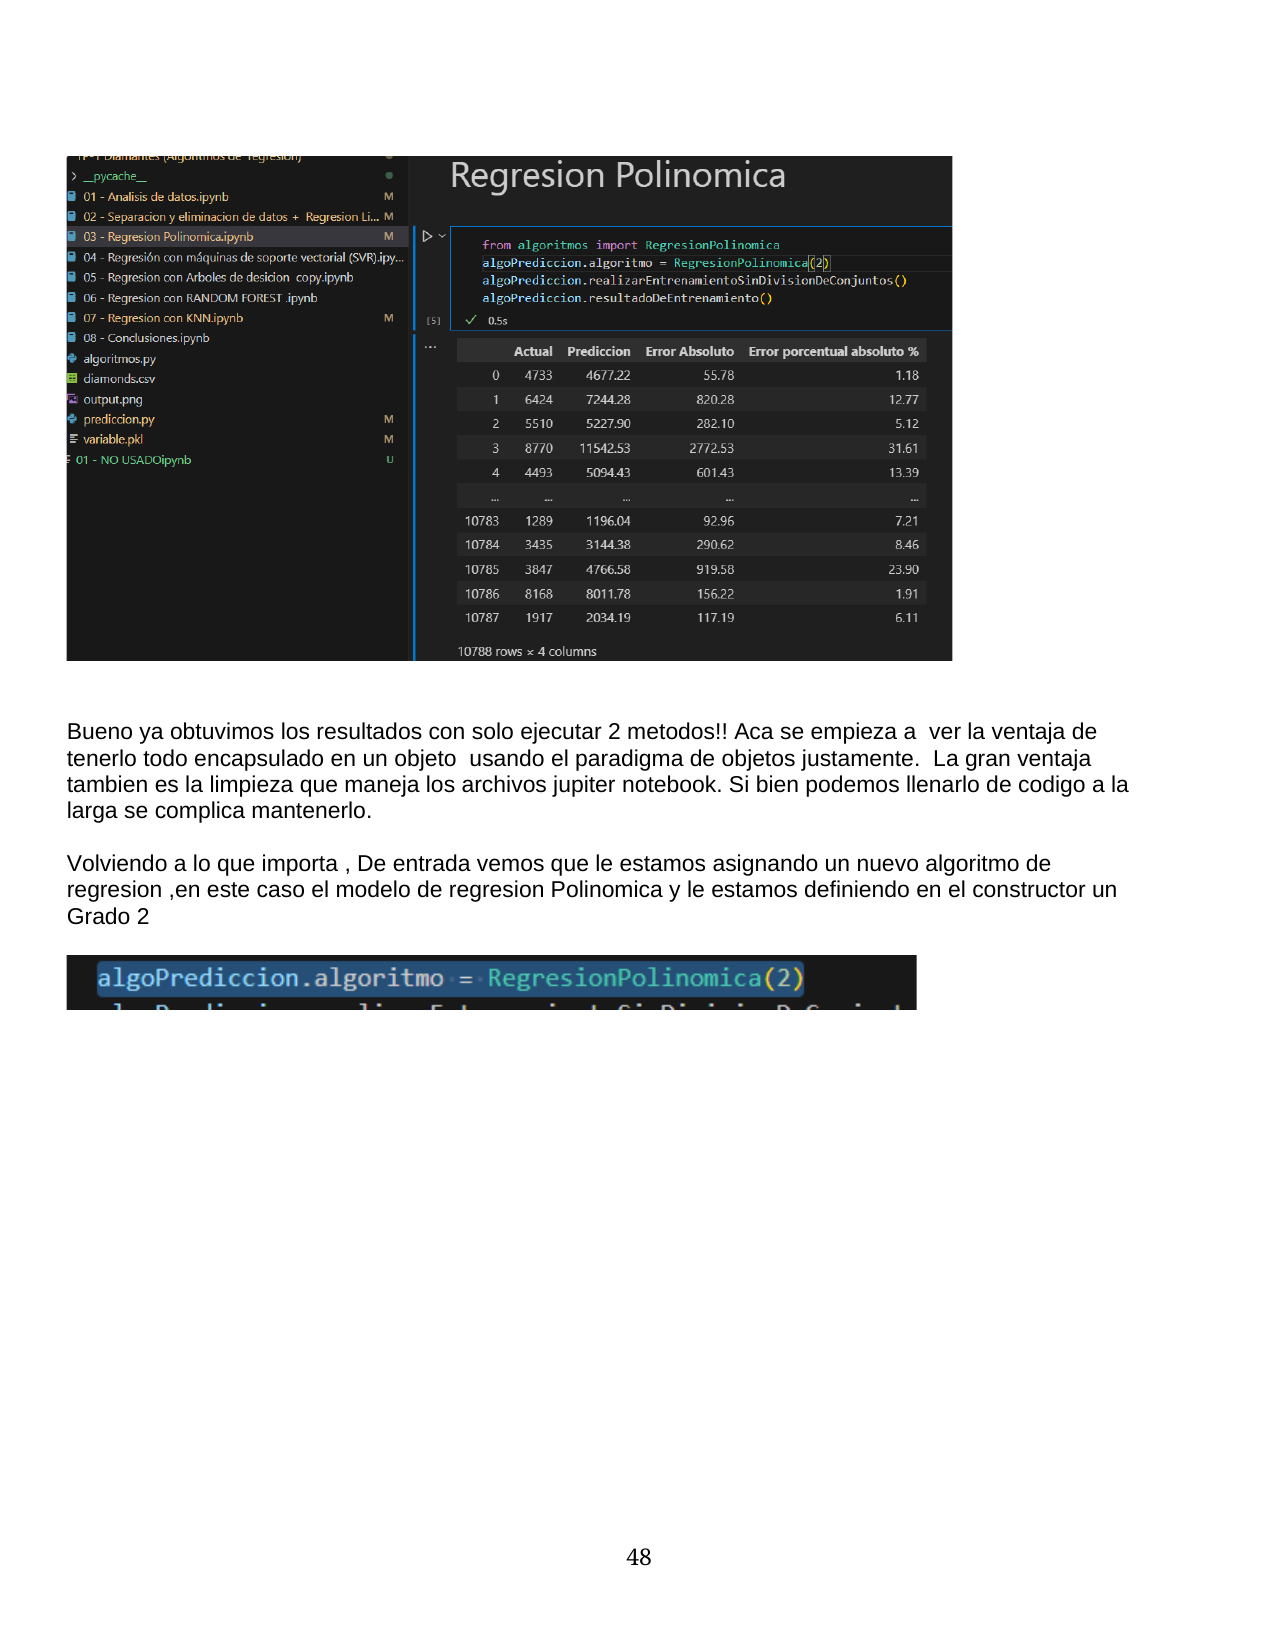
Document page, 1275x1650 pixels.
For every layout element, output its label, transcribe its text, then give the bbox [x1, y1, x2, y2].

picture [66, 156, 953, 661]
text Bueno ya obtuvimos los resultados con solo ejecutar 2 metodos!! Aca se empieza a ver la ventaja de tenerlo todo encapsulado en un objeto usando el paradigma de objetos justamente. La gran ventaja tambien es la limpieza que maneja los archivos jupiter notebook. Si bien podemos llenarlo de codigo a la larga se complica mantenerlo. [67, 718, 1137, 823]
picture [66, 955, 917, 1010]
text Volviendo a lo que importa , De entrada vemos que le estamos asignando un nuevo algoritmo de regresion ,en este caso el modelo de regresion Polinomica y le estamos definiendo en el constructor un Grado 2 [67, 850, 1137, 929]
